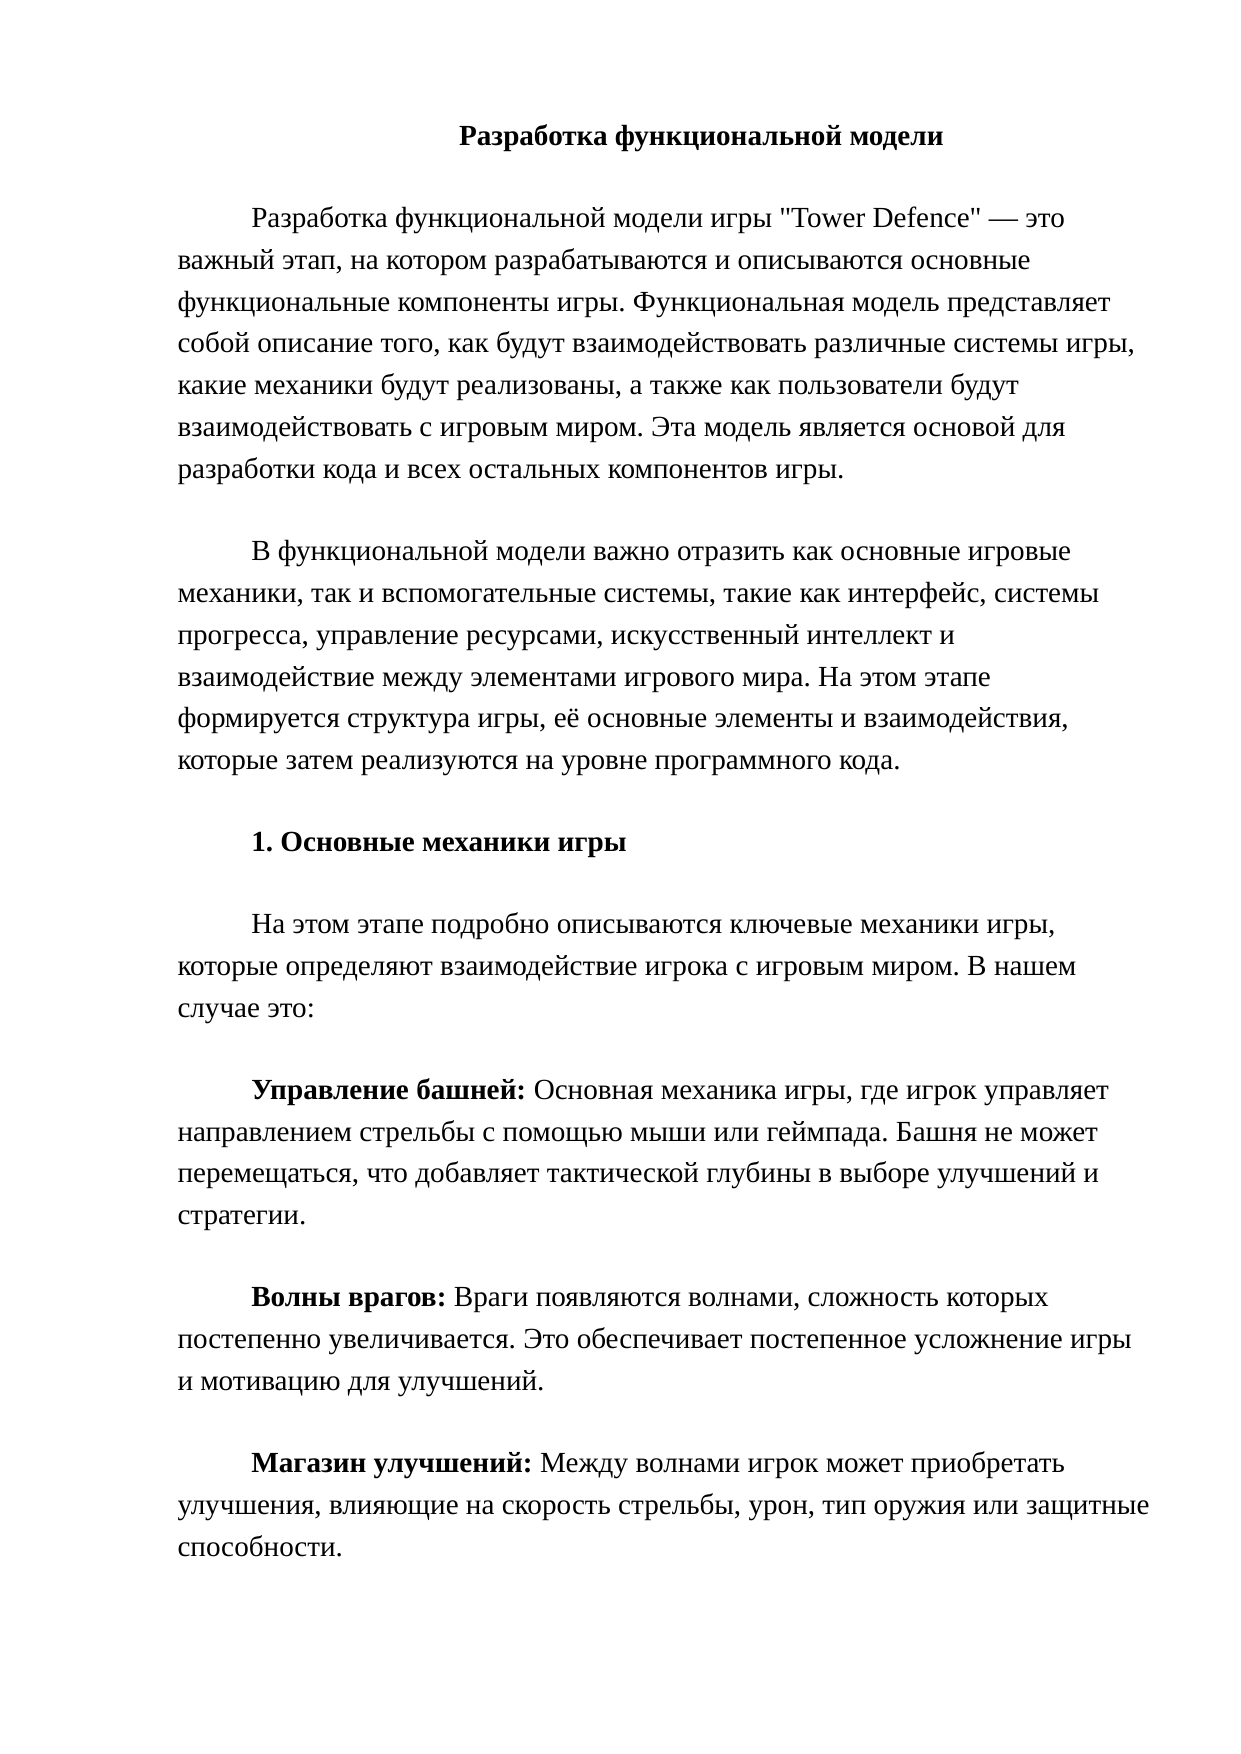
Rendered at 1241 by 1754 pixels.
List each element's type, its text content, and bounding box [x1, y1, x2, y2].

text Волны врагов: Враги появляются волнами, сложность которых постепенно увеличивается. Это обеспечивает постепенное усложнение игры и мотивацию для улучшений. [177, 1279, 1152, 1397]
text 1. Основные механики игры [177, 824, 1152, 858]
text Разработка функциональной модели [177, 118, 1152, 152]
text На этом этапе подробно описываются ключевые механики игры, которые определяют взаимодействие игрока с игровым миром. В нашем случае это: [177, 906, 1152, 1023]
text Управление башней: Основная механика игры, где игрок управляет направлением стрельбы с помощью мыши или геймпада. Башня не может перемещаться, что добавляет тактической глубины в выборе улучшений и стратегии. [177, 1072, 1152, 1231]
text Магазин улучшений: Между волнами игрок может приобретать улучшения, влияющие на скорость стрельбы, урон, тип оружия или защитные способности. [177, 1445, 1152, 1562]
text В функциональной модели важно отразить как основные игровые механики, так и вспомогательные системы, такие как интерфейс, системы прогресса, управление ресурсами, искусственный интеллект и взаимодействие между элементами игрового мира. На этом этапе формируется структура игры, её основные элементы и взаимодействия, которые затем реализуются на уровне программного кода. [177, 533, 1152, 776]
text Разработка функциональной модели игры "Tower Defence" — это важный этап, на котором разрабатываются и описываются основные функциональные компоненты игры. Функциональная модель представляет собой описание того, как будут взаимодействовать различные системы игры, какие механики будут реализованы, а также как пользователи будут взаимодействовать с игровым миром. Эта модель является основой для разработки кода и всех остальных компонентов игры. [177, 200, 1152, 485]
